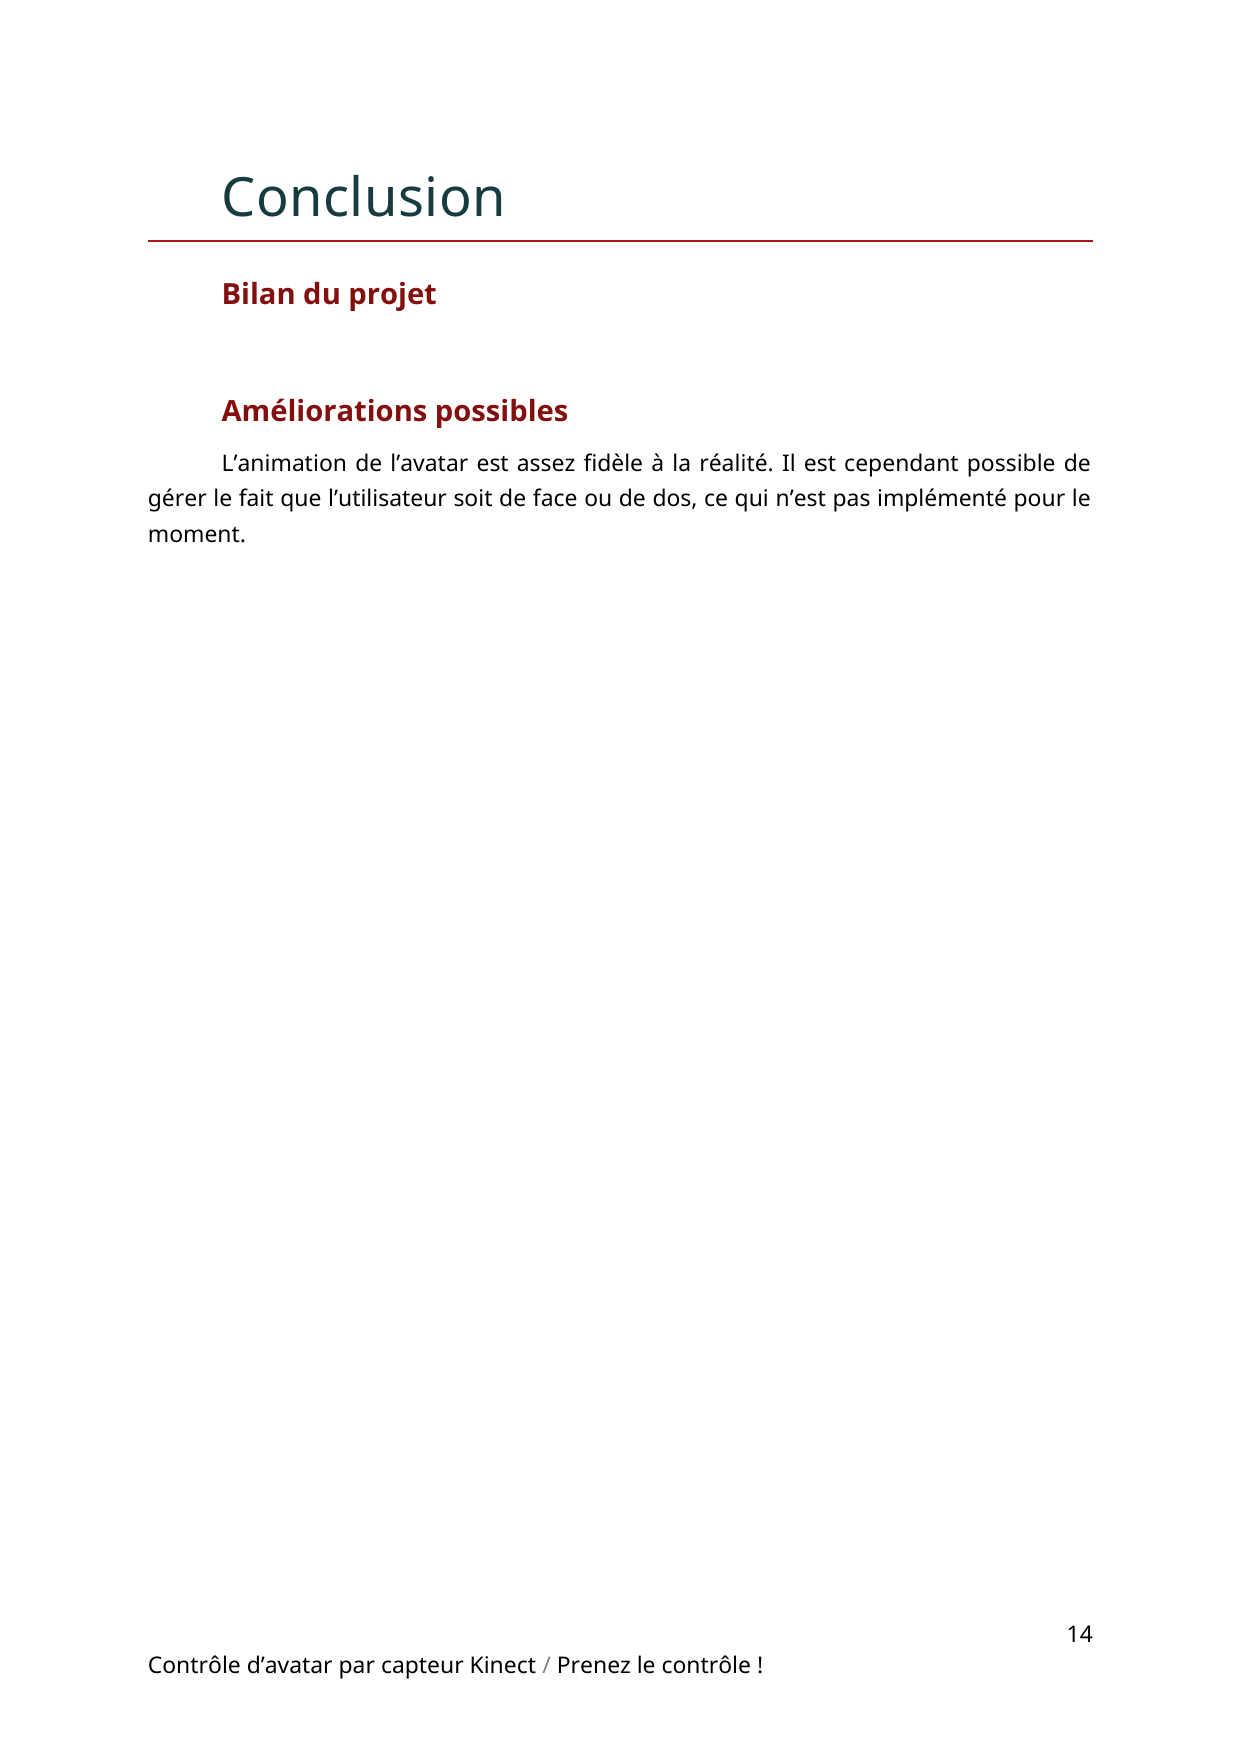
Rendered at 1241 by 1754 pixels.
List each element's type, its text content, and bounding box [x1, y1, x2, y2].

subtitle Bilan du projet [148, 273, 1093, 313]
subtitle Améliorations possibles [148, 390, 1093, 430]
title Conclusion [148, 158, 1093, 240]
text L’animation de l’avatar est assez fidèle à la réalité. Il est cependant possible de gérer le fait que l’utilisateur soit de face ou de dos, ce qui n’est pas implémenté pour le moment. [148, 446, 1093, 549]
